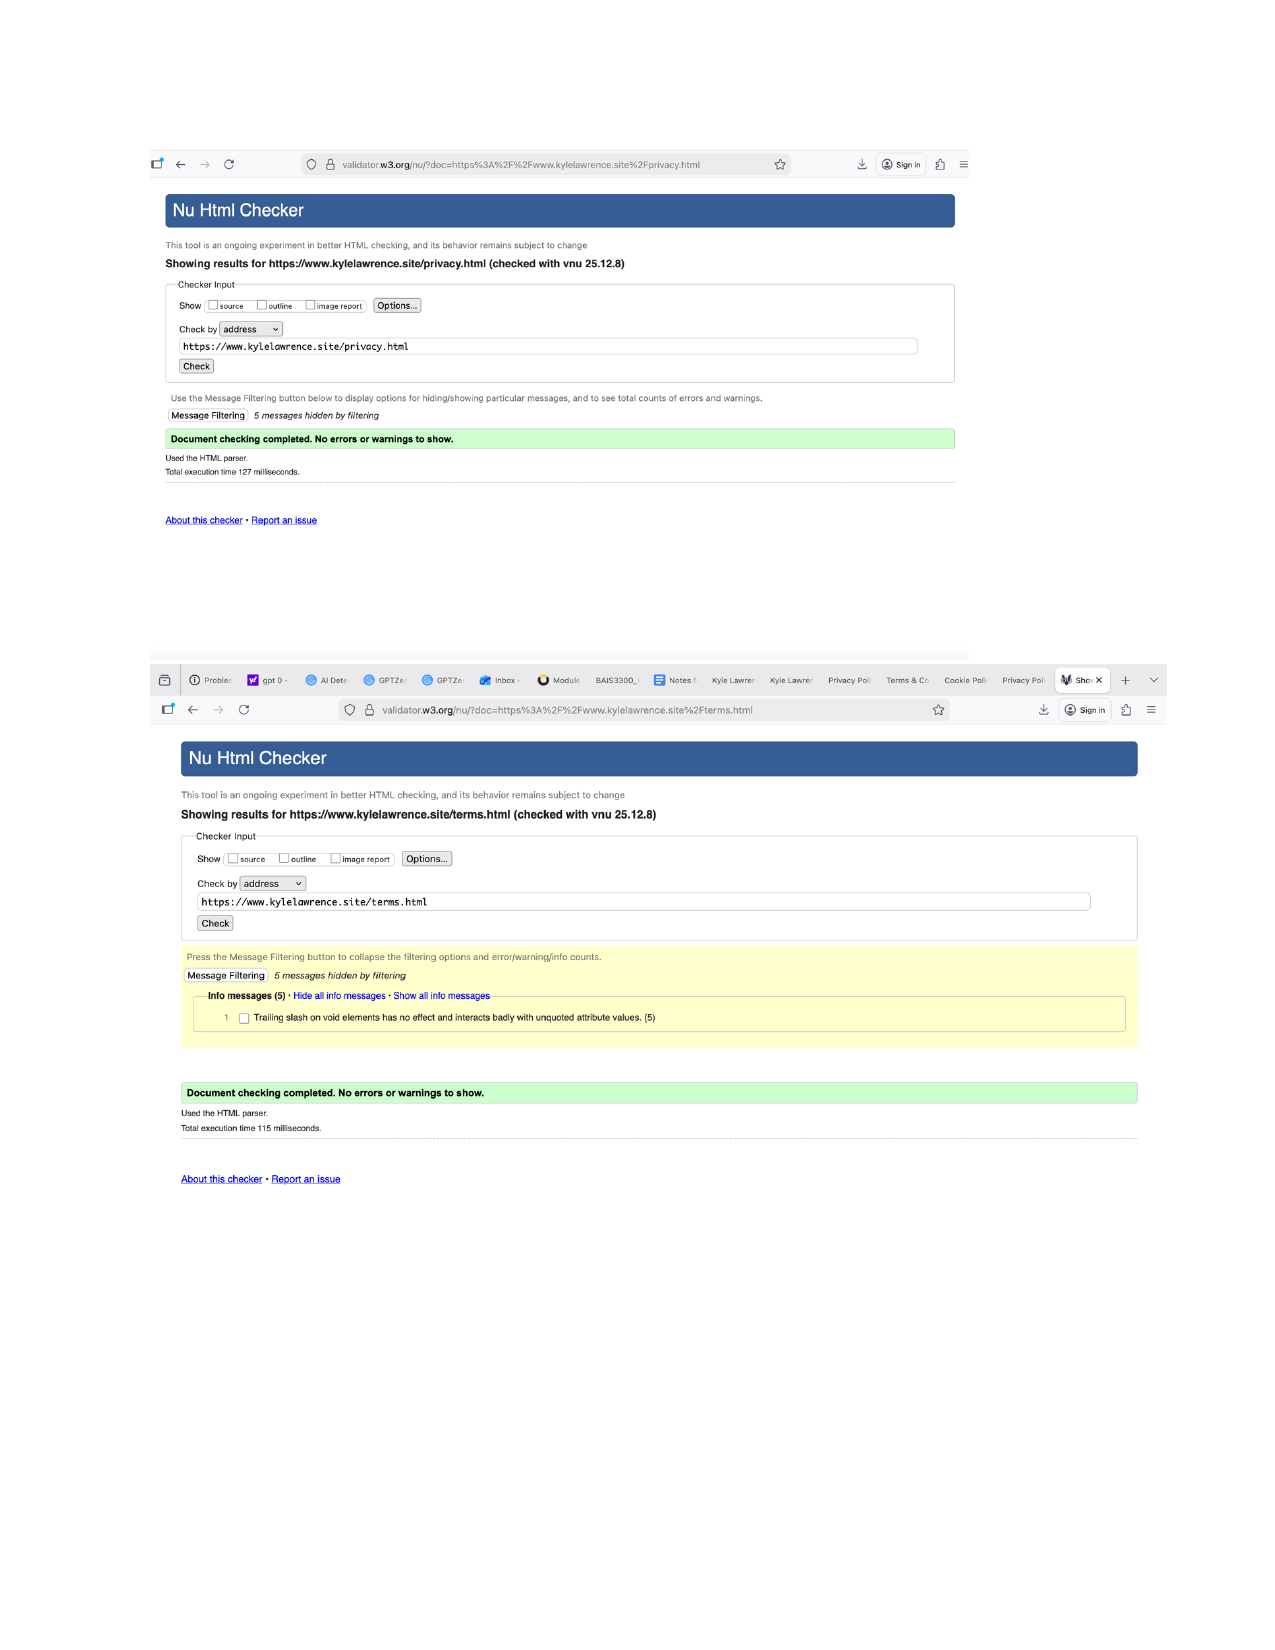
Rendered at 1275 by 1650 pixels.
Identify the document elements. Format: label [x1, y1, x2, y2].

picture [150, 664, 1168, 1301]
picture [150, 150, 969, 660]
